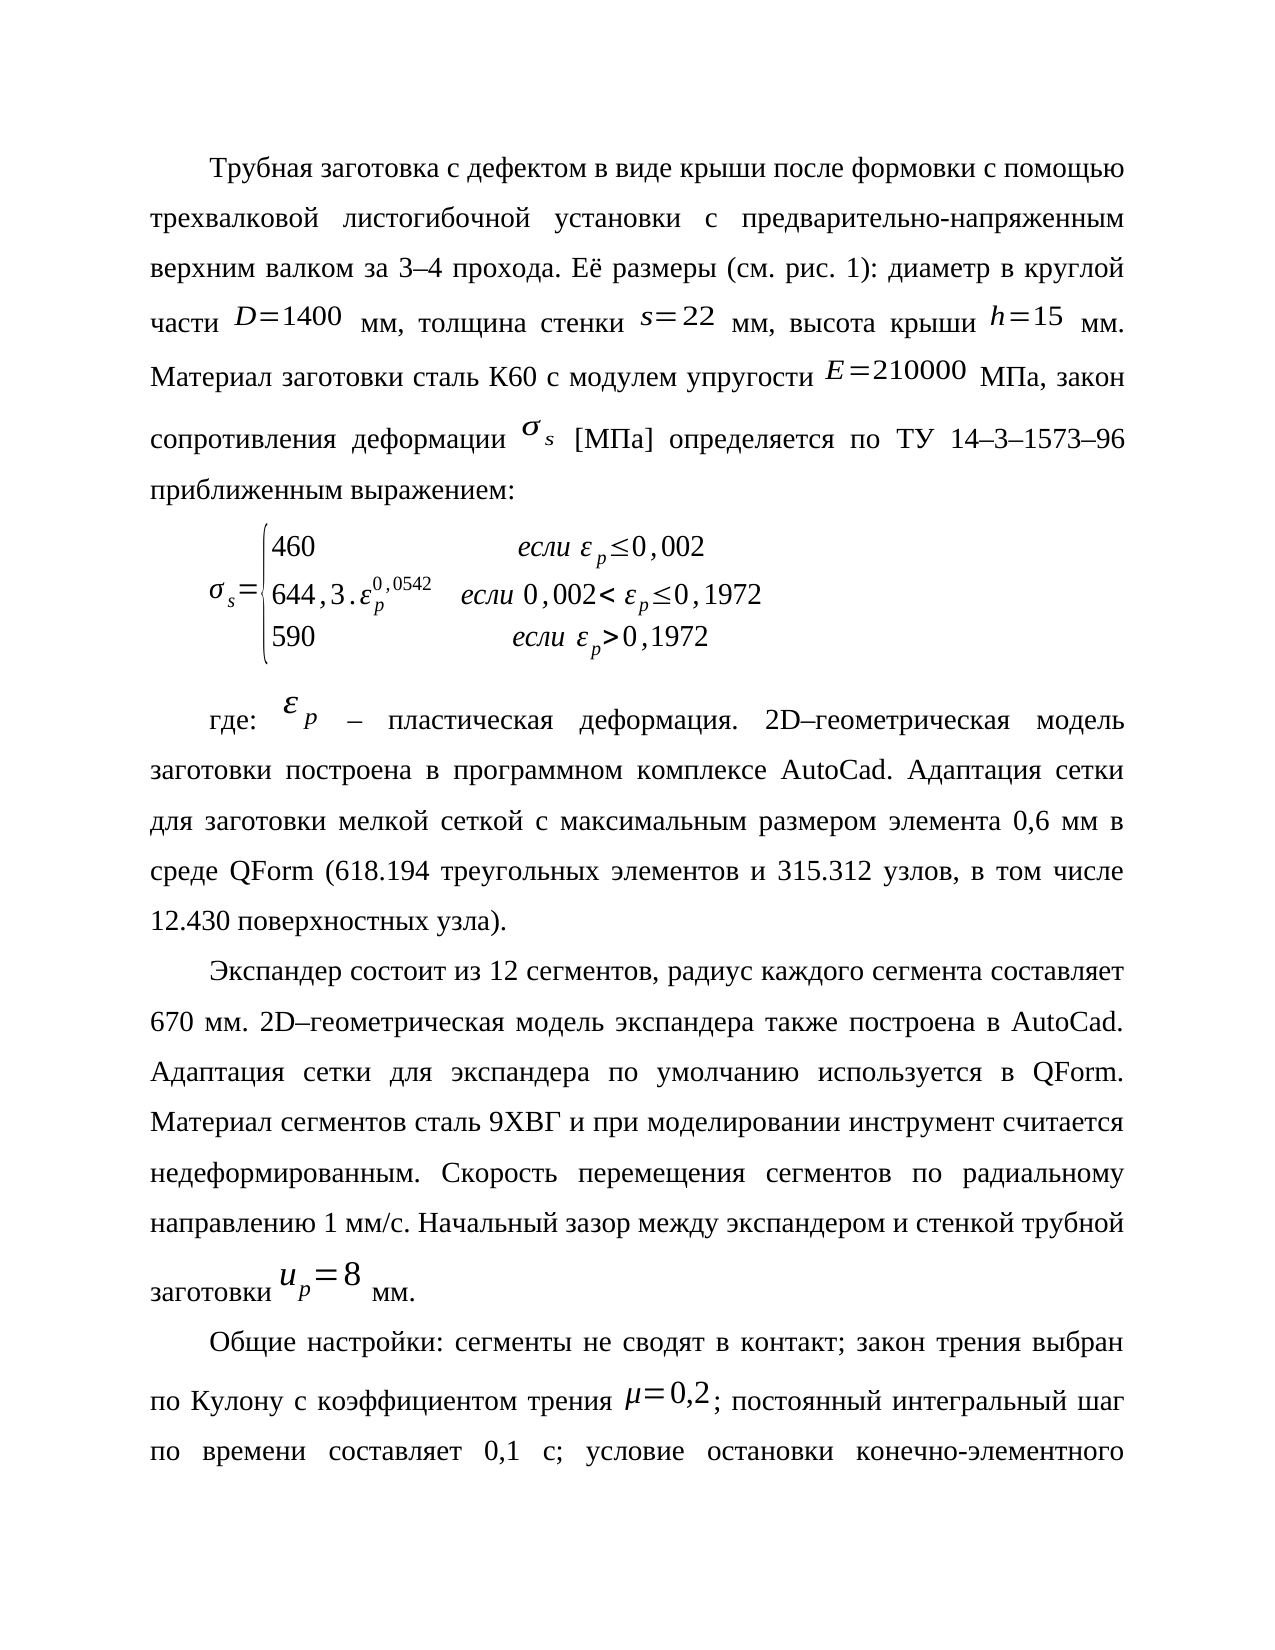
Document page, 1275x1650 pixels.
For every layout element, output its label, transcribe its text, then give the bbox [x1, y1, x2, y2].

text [150, 1324, 1125, 1467]
text Трубная заготовка с дефектом в виде крыши после формовки с помощью трехвалковой листогибочной установки с предварительно-напряженным верхним валком за 3–4 прохода. Её размеры (см. рис. 1): диаметр в круглой части мм, толщина стенки мм, высота крыши мм. Материал заготовки сталь К60 с модулем упругости МПа, закон сопротивления деформации [МПа] определяется по ТУ 14–3–1573–96 приближенным выражением: [150, 150, 1125, 505]
text Экспандер состоит из 12 сегментов, радиус каждого сегмента составляет 670 мм. 2D–геометрическая модель экспандера также построена в AutoCad. Адаптация сетки для экспандера по умолчанию используется в QForm. Материал сегментов сталь 9ХВГ и при моделировании инструмент считается недеформированным. Скорость перемещения сегментов по радиальному направлению 1 мм/c. Начальный зазор между экспандером и стенкой трубной заготовки мм. [150, 953, 1125, 1308]
text где: – пластическая деформация. 2D–геометрическая модель заготовки построена в программном комплексе AutoCad. Адаптация сетки для заготовки мелкой сеткой с максимальным размером элемента 0,6 мм в среде QForm (618.194 треугольных элементов и 315.312 узлов, в том числе 12.430 поверхностных узла). [150, 683, 1125, 937]
